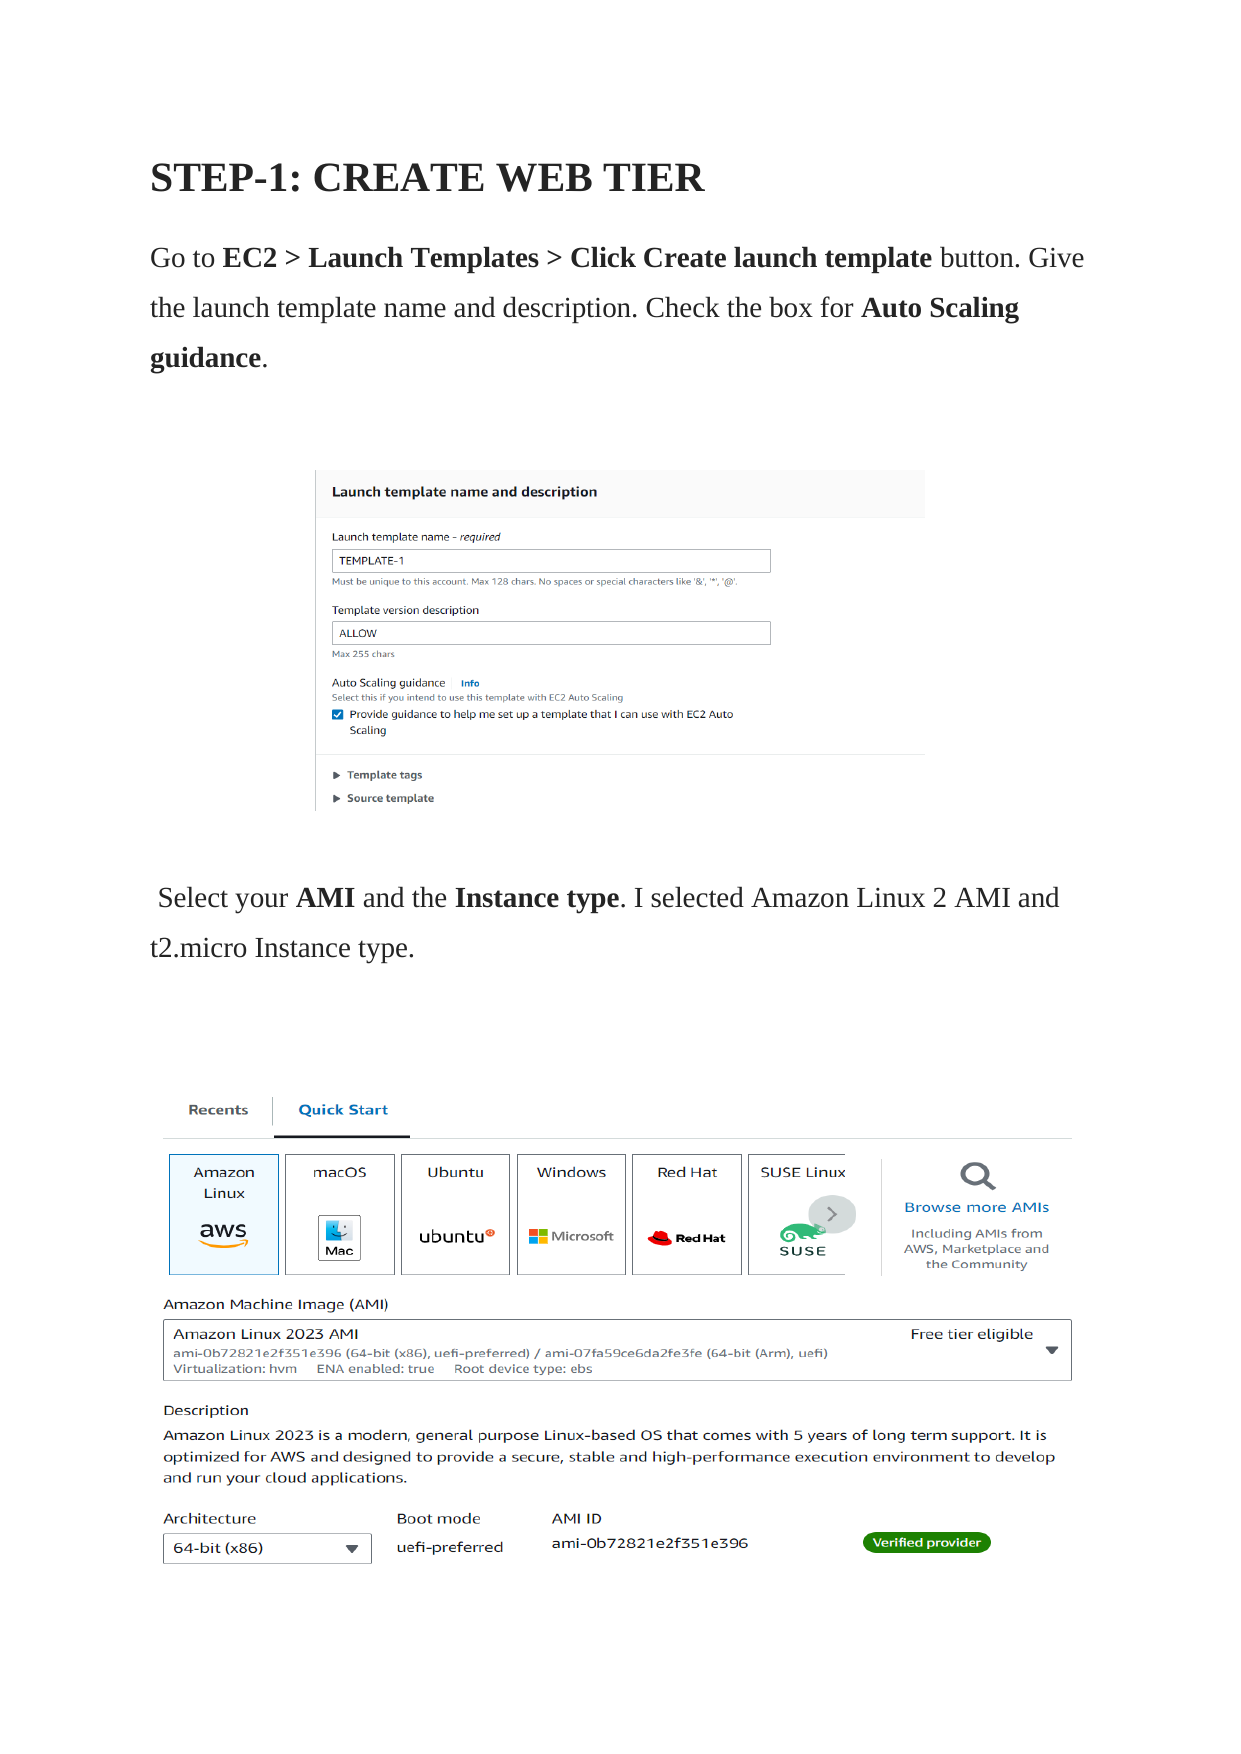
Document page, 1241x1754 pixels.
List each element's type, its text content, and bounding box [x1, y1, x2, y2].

picture [150, 1091, 1091, 1598]
text Select your AMI and the Instance type. I selected Amazon Linux 2 AMI and t2.micro Instance type. [150, 864, 1090, 964]
picture [315, 470, 925, 811]
text STEP-1: CREATE WEB TIER [150, 150, 1090, 200]
text Go to EC2 > Launch Templates > Click Create launch template button. Give the launch template name and description. Check the box for Auto Scaling guidance. [150, 223, 1090, 373]
